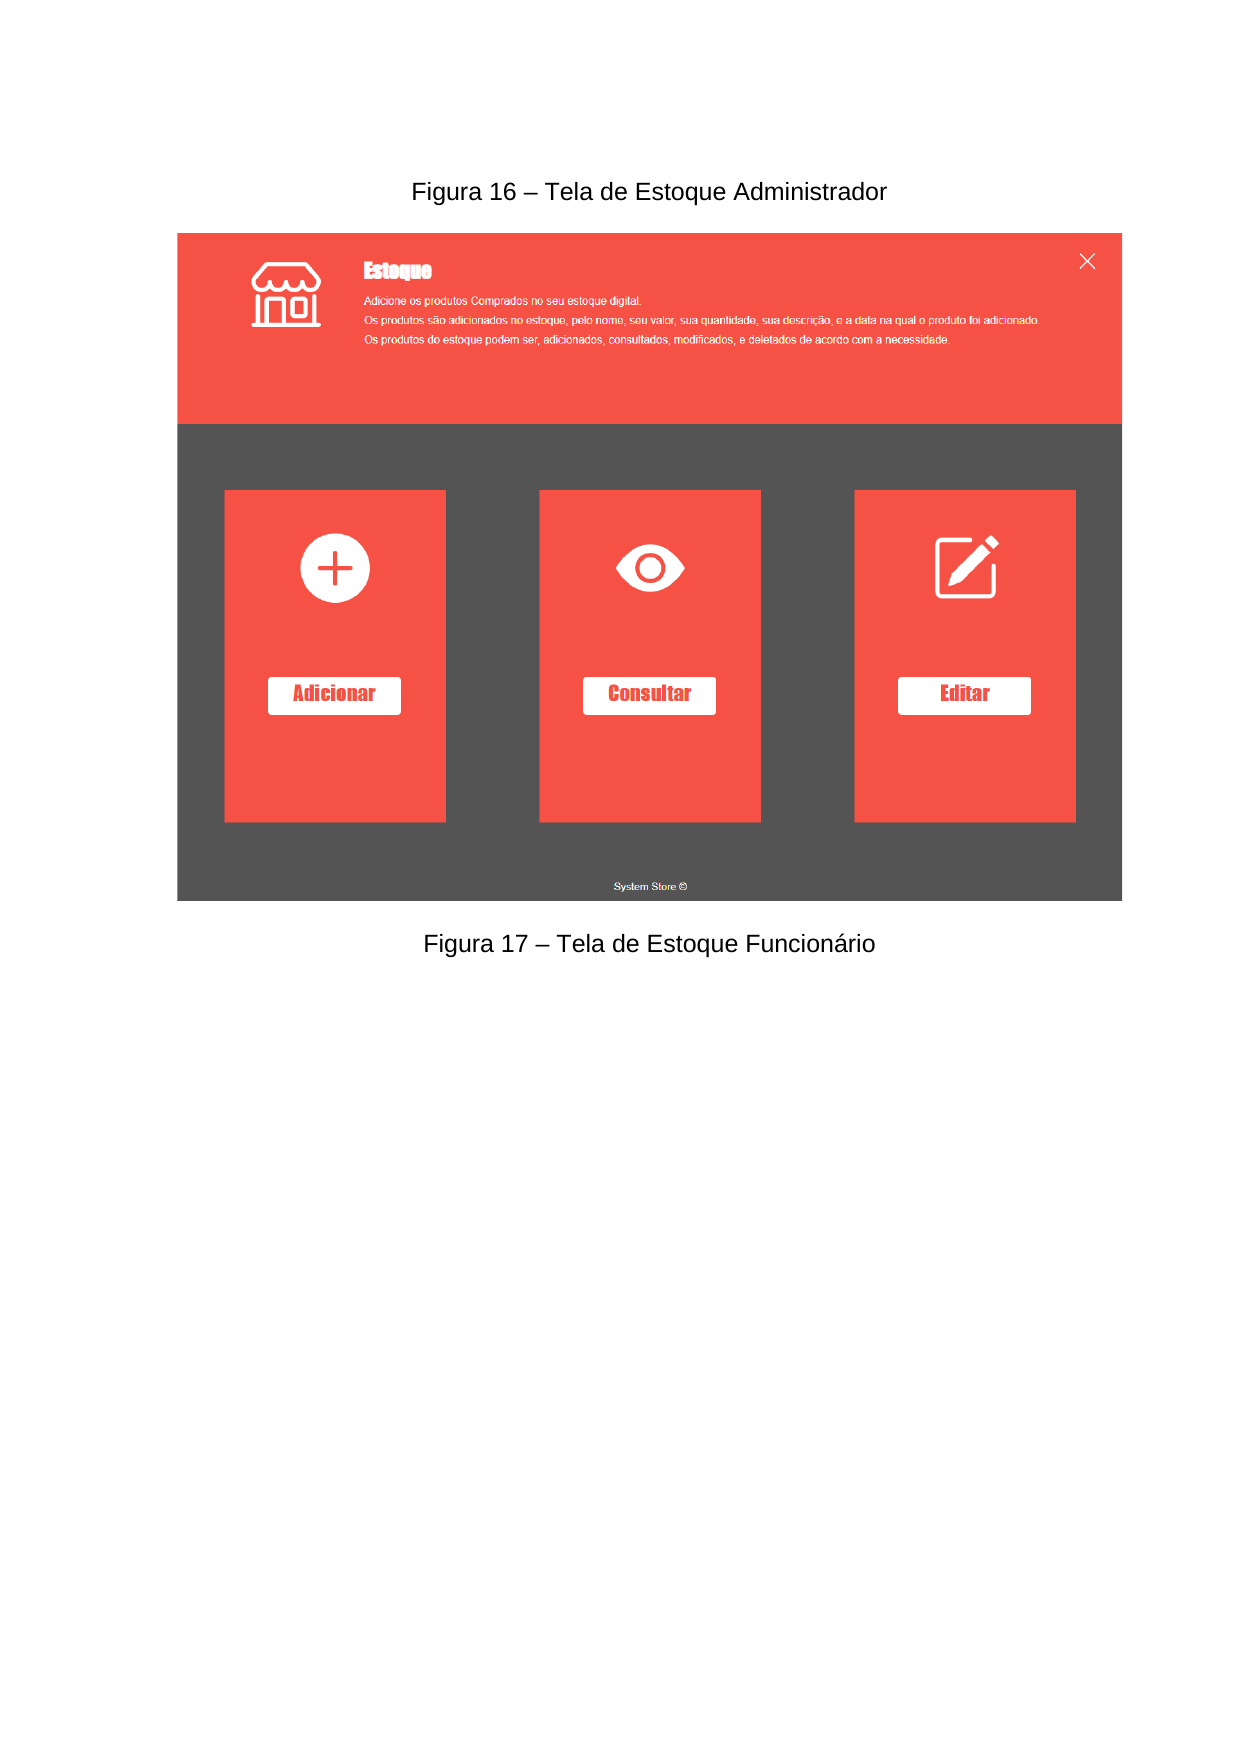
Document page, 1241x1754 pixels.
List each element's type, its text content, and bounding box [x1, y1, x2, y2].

text Figura 16 – Tela de Estoque Administrador Figura 17 – Tela de Estoque Funcionário [177, 177, 1122, 233]
text Figura 16 – Tela de Estoque Administrador Figura 17 – Tela de Estoque Funcionário [177, 901, 1122, 958]
picture [177, 233, 1123, 901]
